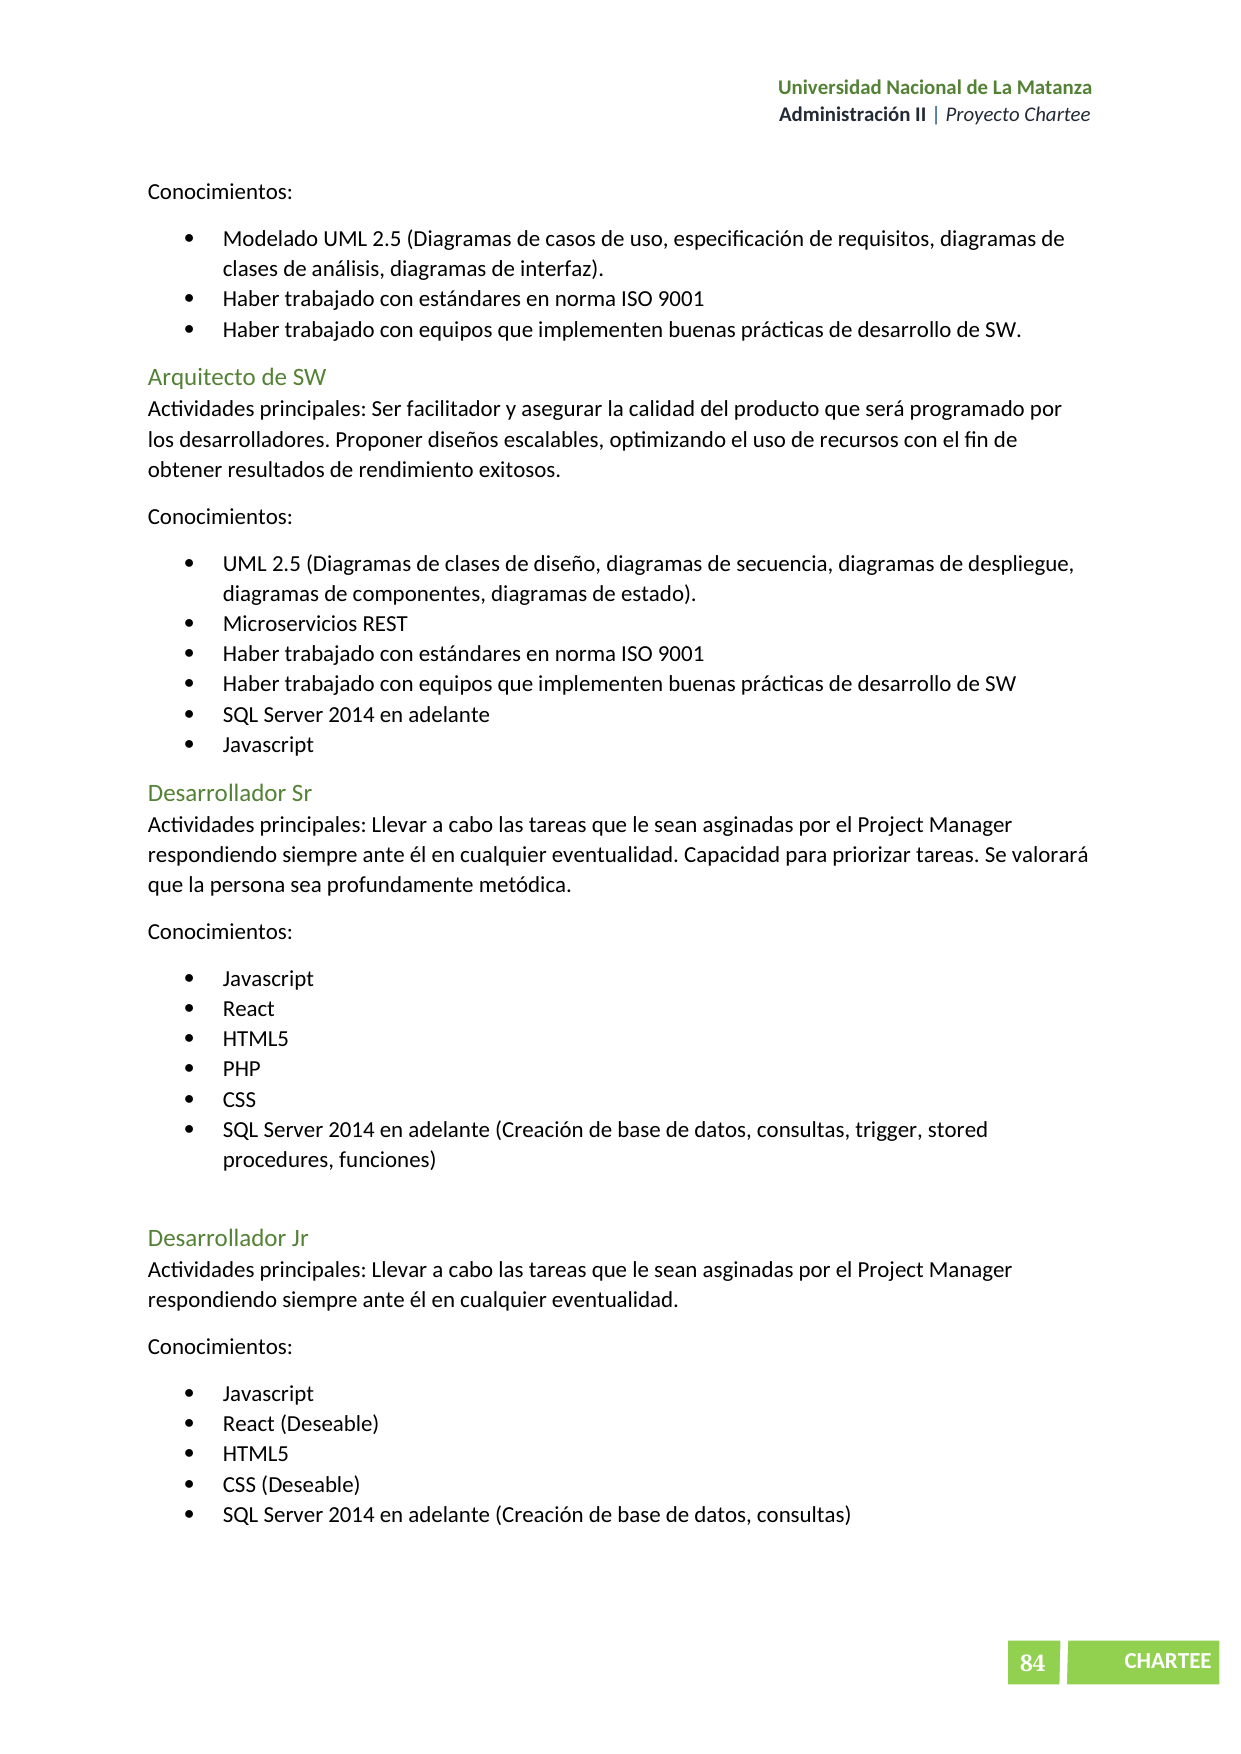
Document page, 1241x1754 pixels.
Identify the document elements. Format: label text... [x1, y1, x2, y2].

list Javascript [185, 1379, 1092, 1407]
text Actividades principales: Llevar a cabo las tareas que le sean asginadas por el Project Manager respondiendo siempre ante él en cualquier eventualidad. [148, 1255, 1092, 1313]
subtitle Desarrollador Jr [148, 1222, 1092, 1253]
list Haber trabajado con equipos que implementen buenas prácticas de desarrollo de SW. [185, 315, 1092, 343]
text Actividades principales: Ser facilitador y asegurar la calidad del producto que será programado por los desarrolladores. Proponer diseños escalables, optimizando el uso de recursos con el fin de obtener resultados de rendimiento exitosos. [148, 394, 1092, 483]
list CSS [185, 1085, 1092, 1113]
list SQL Server 2014 en adelante (Creación de base de datos, consultas, trigger, stored procedures, funciones) [185, 1115, 1092, 1173]
list Haber trabajado con equipos que implementen buenas prácticas de desarrollo de SW [185, 669, 1092, 697]
text Conocimientos: [148, 177, 1092, 205]
text Conocimientos: [148, 1332, 1092, 1360]
list HTML5 [185, 1024, 1092, 1052]
list CSS (Deseable) [185, 1470, 1092, 1498]
text Conocimientos: [148, 502, 1092, 530]
list PHP [185, 1054, 1092, 1082]
subtitle Desarrollador Sr [148, 777, 1092, 807]
list UML 2.5 (Diagramas de clases de diseño, diagramas de secuencia, diagramas de despliegue, diagramas de componentes, diagramas de estado). [185, 549, 1092, 607]
list SQL Server 2014 en adelante [185, 700, 1092, 728]
list Modelado UML 2.5 (Diagramas de casos de uso, especificación de requisitos, diagramas de clases de análisis, diagramas de interfaz). [185, 224, 1092, 282]
list Javascript [185, 964, 1092, 992]
list React [185, 994, 1092, 1022]
list Haber trabajado con estándares en norma ISO 9001 [185, 284, 1092, 312]
list Microservicios REST [185, 609, 1092, 637]
list React (Deseable) [185, 1409, 1092, 1437]
subtitle Arquitecto de SW [148, 362, 1092, 392]
text Conocimientos: [148, 917, 1092, 945]
list HTML5 [185, 1439, 1092, 1467]
list Haber trabajado con estándares en norma ISO 9001 [185, 639, 1092, 667]
text Actividades principales: Llevar a cabo las tareas que le sean asginadas por el Project Manager respondiendo siempre ante él en cualquier eventualidad. Capacidad para priorizar tareas. Se valorará que la persona sea profundamente metódica. [148, 810, 1092, 898]
list Javascript [185, 730, 1092, 758]
list SQL Server 2014 en adelante (Creación de base de datos, consultas) [185, 1500, 1092, 1528]
